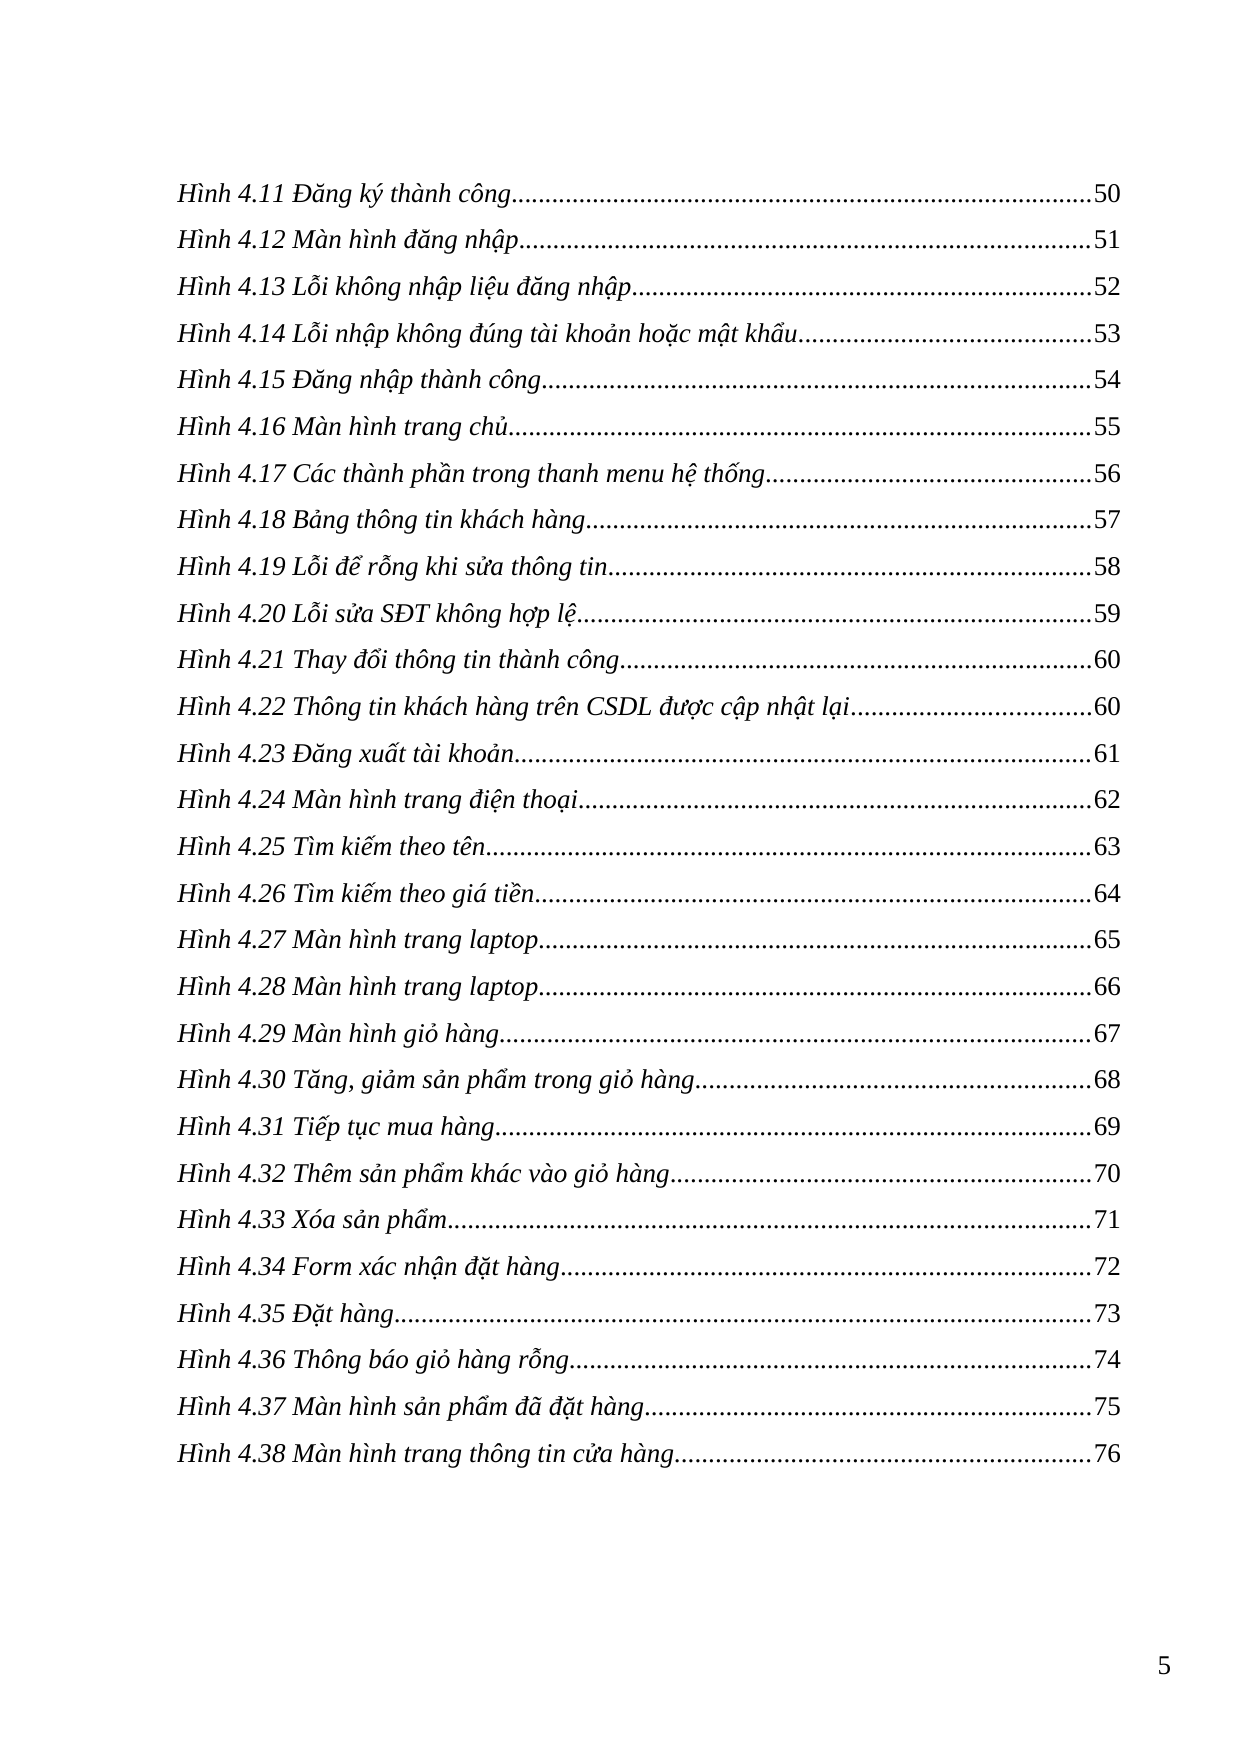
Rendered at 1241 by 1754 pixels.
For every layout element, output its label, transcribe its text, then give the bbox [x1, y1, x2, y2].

text Hình 4.28 Màn hình trang laptop 66 [177, 970, 1122, 1001]
text Hình 4.31 Tiếp tục mua hàng 69 [177, 1110, 1122, 1141]
text Hình 4.35 Đặt hàng 73 [177, 1297, 1122, 1328]
text Hình 4.30 Tăng, giảm sản phẩm trong giỏ hàng 68 [177, 1064, 1122, 1095]
text Hình 4.34 Form xác nhận đặt hàng 72 [177, 1250, 1122, 1281]
text Hình 4.21 Thay đổi thông tin thành công 60 [177, 644, 1122, 675]
text Hình 4.27 Màn hình trang laptop 65 [177, 924, 1122, 955]
text Hình 4.26 Tìm kiếm theo giá tiền 64 [177, 877, 1122, 908]
text Hình 4.16 Màn hình trang chủ 55 [177, 410, 1122, 441]
text Hình 4.38 Màn hình trang thông tin cửa hàng 76 [177, 1437, 1122, 1468]
text Hình 4.13 Lỗi không nhập liệu đăng nhập 52 [177, 270, 1122, 301]
text Hình 4.20 Lỗi sửa SĐT không hợp lệ 59 [177, 597, 1122, 628]
text Hình 4.36 Thông báo giỏ hàng rỗng 74 [177, 1344, 1122, 1375]
text Hình 4.17 Các thành phần trong thanh menu hệ thống 56 [177, 457, 1122, 488]
text Hình 4.24 Màn hình trang điện thoại 62 [177, 784, 1122, 815]
text Hình 4.23 Đăng xuất tài khoản 61 [177, 737, 1122, 768]
text Hình 4.14 Lỗi nhập không đúng tài khoản hoặc mật khẩu 53 [177, 317, 1122, 348]
text Hình 4.33 Xóa sản phẩm 71 [177, 1204, 1122, 1235]
text Hình 4.29 Màn hình giỏ hàng 67 [177, 1017, 1122, 1048]
text Hình 4.22 Thông tin khách hàng trên CSDL được cập nhật lại 60 [177, 690, 1122, 721]
text Hình 4.12 Màn hình đăng nhập 51 [177, 224, 1122, 255]
text Hình 4.37 Màn hình sản phẩm đã đặt hàng 75 [177, 1390, 1122, 1421]
text Hình 4.19 Lỗi để rỗng khi sửa thông tin 58 [177, 550, 1122, 581]
text Hình 4.15 Đăng nhập thành công 54 [177, 364, 1122, 395]
text Hình 4.32 Thêm sản phẩm khác vào giỏ hàng 70 [177, 1157, 1122, 1188]
text Hình 4.11 Đăng ký thành công 50 [177, 177, 1122, 208]
text Hình 4.25 Tìm kiếm theo tên 63 [177, 830, 1122, 861]
text Hình 4.18 Bảng thông tin khách hàng 57 [177, 504, 1122, 535]
